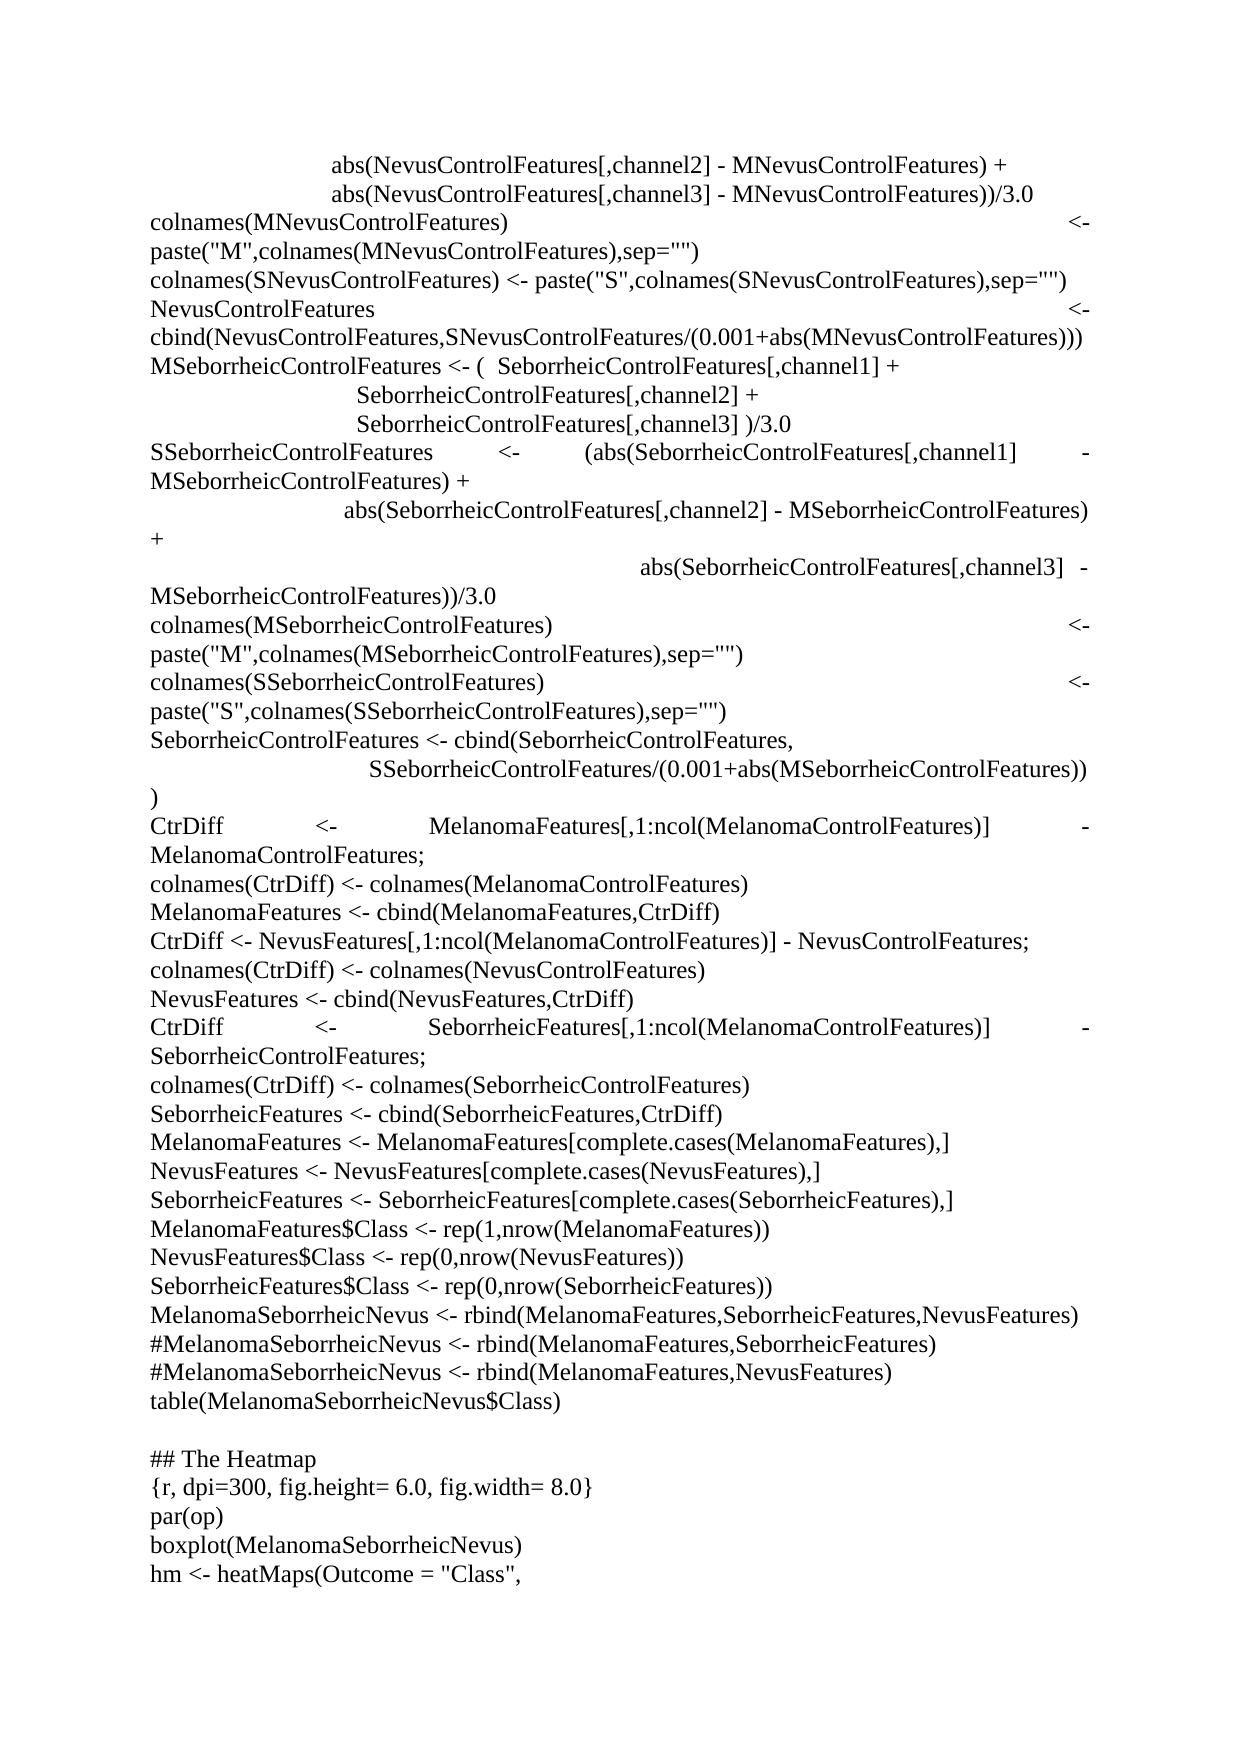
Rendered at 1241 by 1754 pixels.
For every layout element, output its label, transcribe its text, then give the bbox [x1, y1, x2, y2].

text MelanomaFeatures <- cbind(MelanomaFeatures,CtrDiff) [150, 897, 1090, 926]
text SeborrheicFeatures <- SeborrheicFeatures[complete.cases(SeborrheicFeatures),] [150, 1185, 1090, 1214]
text #MelanomaSeborrheicNevus <- rbind(MelanomaFeatures,NevusFeatures) [150, 1357, 1090, 1386]
text #MelanomaSeborrheicNevus <- rbind(MelanomaFeatures,SeborrheicFeatures) [150, 1329, 1090, 1357]
text hm <- heatMaps(Outcome = "Class", [150, 1559, 1090, 1587]
text SeborrheicFeatures <- cbind(SeborrheicFeatures,CtrDiff) [150, 1099, 1090, 1127]
text CtrDiff <- SeborrheicFeatures[,1:ncol(MelanomaControlFeatures)] - SeborrheicControlFeatures; [150, 1012, 1090, 1070]
text SSeborrheicControlFeatures <- (abs(SeborrheicControlFeatures[,channel1] - MSeborrheicControlFeatures) + [150, 437, 1090, 495]
text SSeborrheicControlFeatures/(0.001+abs(MSeborrheicControlFeatures))) [150, 754, 1090, 811]
text colnames(CtrDiff) <- colnames(SeborrheicControlFeatures) [150, 1070, 1090, 1099]
text colnames(MSeborrheicControlFeatures) <- paste("M",colnames(MSeborrheicControlFeatures),sep="") [150, 610, 1090, 667]
text boxplot(MelanomaSeborrheicNevus) [150, 1530, 1090, 1559]
text ## The Heatmap [150, 1444, 1090, 1472]
text colnames(MNevusControlFeatures) <- paste("M",colnames(MNevusControlFeatures),sep="") [150, 207, 1090, 265]
text table(MelanomaSeborrheicNevus$Class) [150, 1386, 1090, 1415]
text NevusControlFeatures <- cbind(NevusControlFeatures,SNevusControlFeatures/(0.001+abs(MNevusControlFeatures))) [150, 294, 1090, 351]
text abs(SeborrheicControlFeatures[,channel2] - MSeborrheicControlFeatures) + [150, 495, 1090, 552]
text MSeborrheicControlFeatures <- ( SeborrheicControlFeatures[,channel1] + [150, 351, 1090, 380]
text NevusFeatures$Class <- rep(0,nrow(NevusFeatures)) [150, 1242, 1090, 1271]
text SeborrheicControlFeatures <- cbind(SeborrheicControlFeatures, [150, 725, 1090, 754]
text NevusFeatures <- cbind(NevusFeatures,CtrDiff) [150, 984, 1090, 1012]
text NevusFeatures <- NevusFeatures[complete.cases(NevusFeatures),] [150, 1156, 1090, 1185]
text abs(NevusControlFeatures[,channel3] - MNevusControlFeatures))/3.0 [150, 179, 1090, 207]
text par(op) [150, 1501, 1090, 1530]
text abs(NevusControlFeatures[,channel2] - MNevusControlFeatures) + [150, 150, 1090, 179]
text colnames(SSeborrheicControlFeatures) <- paste("S",colnames(SSeborrheicControlFeatures),sep="") [150, 667, 1090, 725]
text CtrDiff <- NevusFeatures[,1:ncol(MelanomaControlFeatures)] - NevusControlFeatures; [150, 926, 1090, 955]
text SeborrheicFeatures$Class <- rep(0,nrow(SeborrheicFeatures)) [150, 1271, 1090, 1300]
text MelanomaFeatures$Class <- rep(1,nrow(MelanomaFeatures)) [150, 1214, 1090, 1242]
text {r, dpi=300, fig.height= 6.0, fig.width= 8.0} [150, 1472, 1090, 1501]
text MelanomaFeatures <- MelanomaFeatures[complete.cases(MelanomaFeatures),] [150, 1127, 1090, 1156]
text SeborrheicControlFeatures[,channel2] + [150, 380, 1090, 409]
text SeborrheicControlFeatures[,channel3] )/3.0 [150, 409, 1090, 437]
text colnames(CtrDiff) <- colnames(MelanomaControlFeatures) [150, 869, 1090, 897]
text colnames(SNevusControlFeatures) <- paste("S",colnames(SNevusControlFeatures),sep="") [150, 265, 1090, 294]
text CtrDiff <- MelanomaFeatures[,1:ncol(MelanomaControlFeatures)] - MelanomaControlFeatures; [150, 811, 1090, 869]
text abs(SeborrheicControlFeatures[,channel3] - MSeborrheicControlFeatures))/3.0 [150, 552, 1090, 610]
text colnames(CtrDiff) <- colnames(NevusControlFeatures) [150, 955, 1090, 984]
text MelanomaSeborrheicNevus <- rbind(MelanomaFeatures,SeborrheicFeatures,NevusFeatures) [150, 1300, 1090, 1329]
